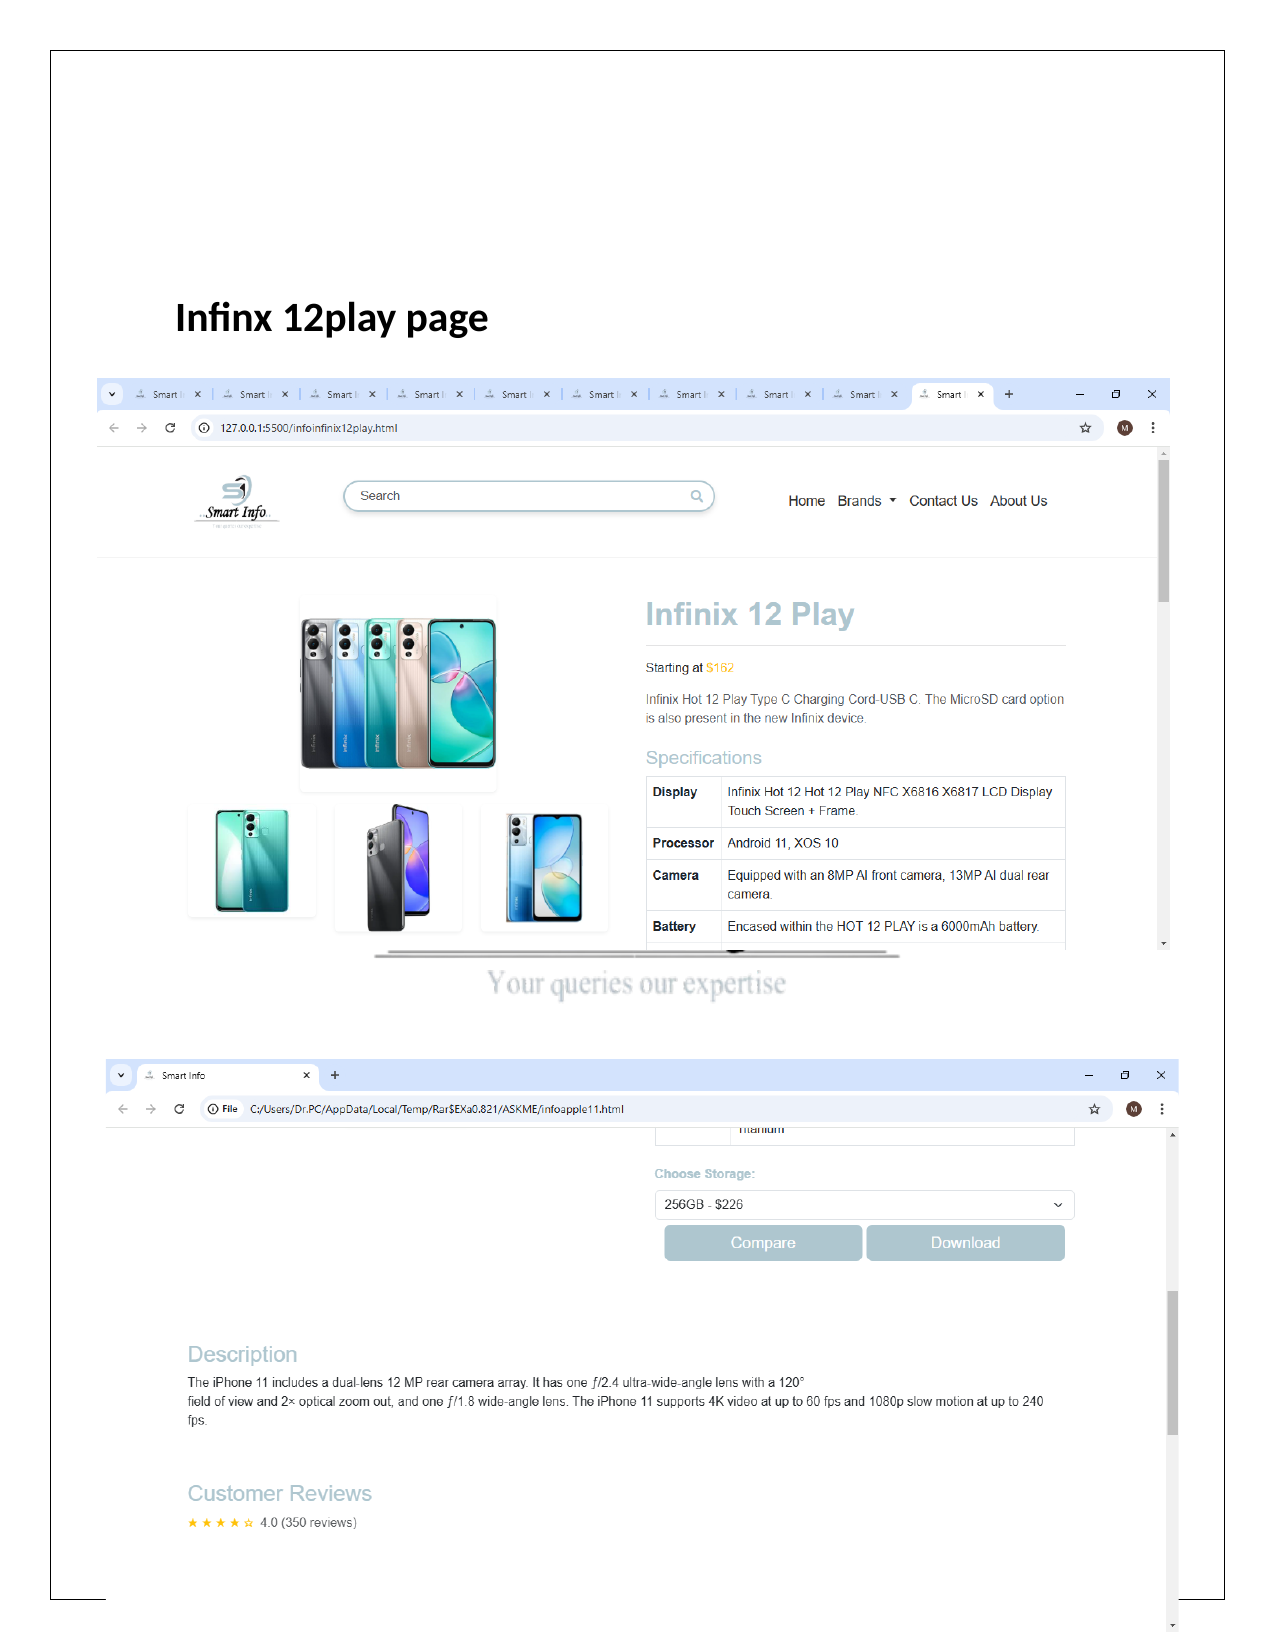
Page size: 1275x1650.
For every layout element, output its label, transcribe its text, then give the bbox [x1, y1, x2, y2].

text Infinx 12play page [100, 291, 1173, 342]
picture [105, 1059, 1179, 1632]
picture [97, 378, 1170, 1052]
